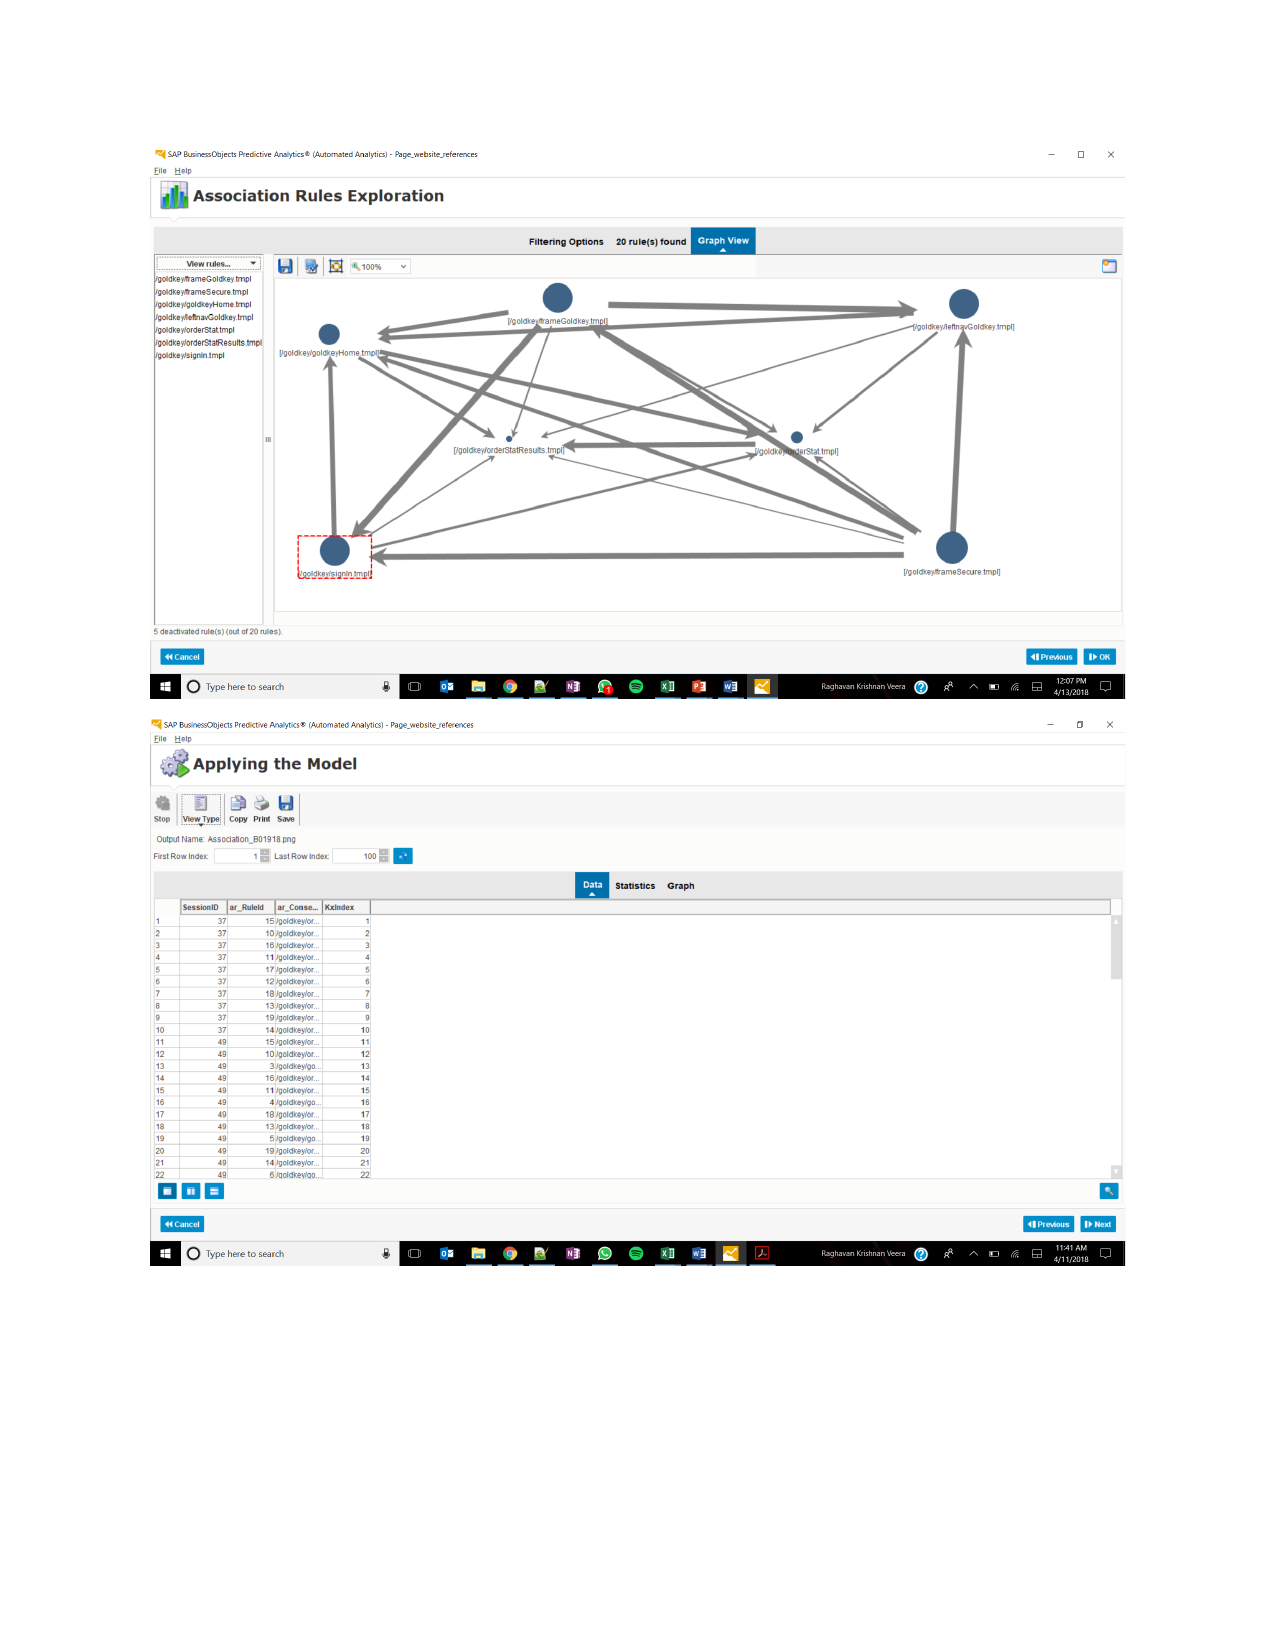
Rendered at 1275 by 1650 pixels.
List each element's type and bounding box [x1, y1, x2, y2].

picture [150, 717, 1125, 1266]
picture [150, 150, 1125, 699]
